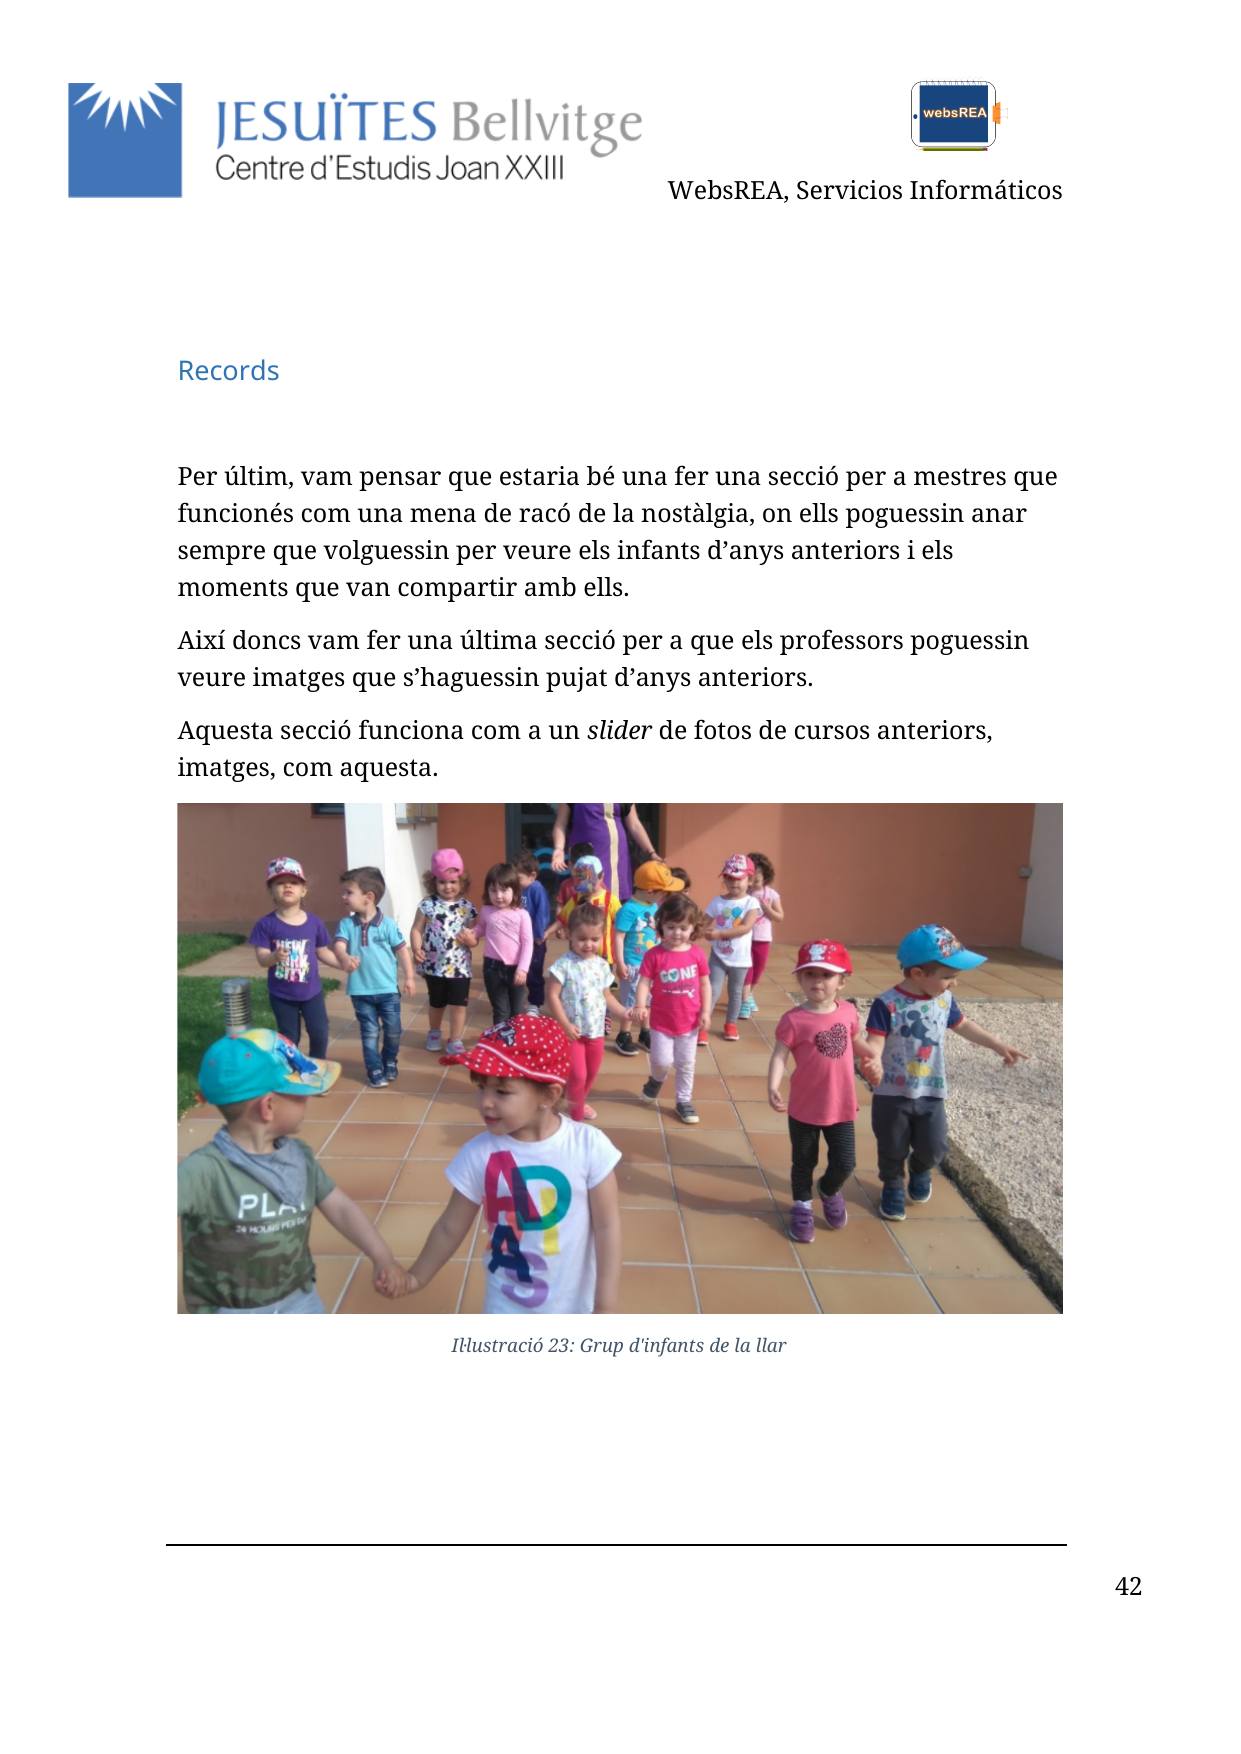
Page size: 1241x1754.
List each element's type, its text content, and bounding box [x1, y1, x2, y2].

text Il·lustració 23: Grup d'infants de la llar [177, 1332, 1063, 1358]
subtitle Records [177, 352, 1063, 389]
picture [898, 73, 1014, 157]
text Així doncs vam fer una última secció per a que els professors poguessin veure imatges que s’haguessin pujat d’anys anteriors. [177, 623, 1063, 694]
picture [68, 83, 670, 198]
picture [177, 803, 1063, 1314]
text Aquesta secció funciona com a un slider de fotos de cursos anteriors, imatges, com aquesta. [177, 713, 1063, 784]
text Per últim, vam pensar que estaria bé una fer una secció per a mestres que funcionés com una mena de racó de la nostàlgia, on ells poguessin anar sempre que volguessin per veure els infants d’anys anteriors i els moments que van compartir amb ells. [177, 459, 1063, 603]
